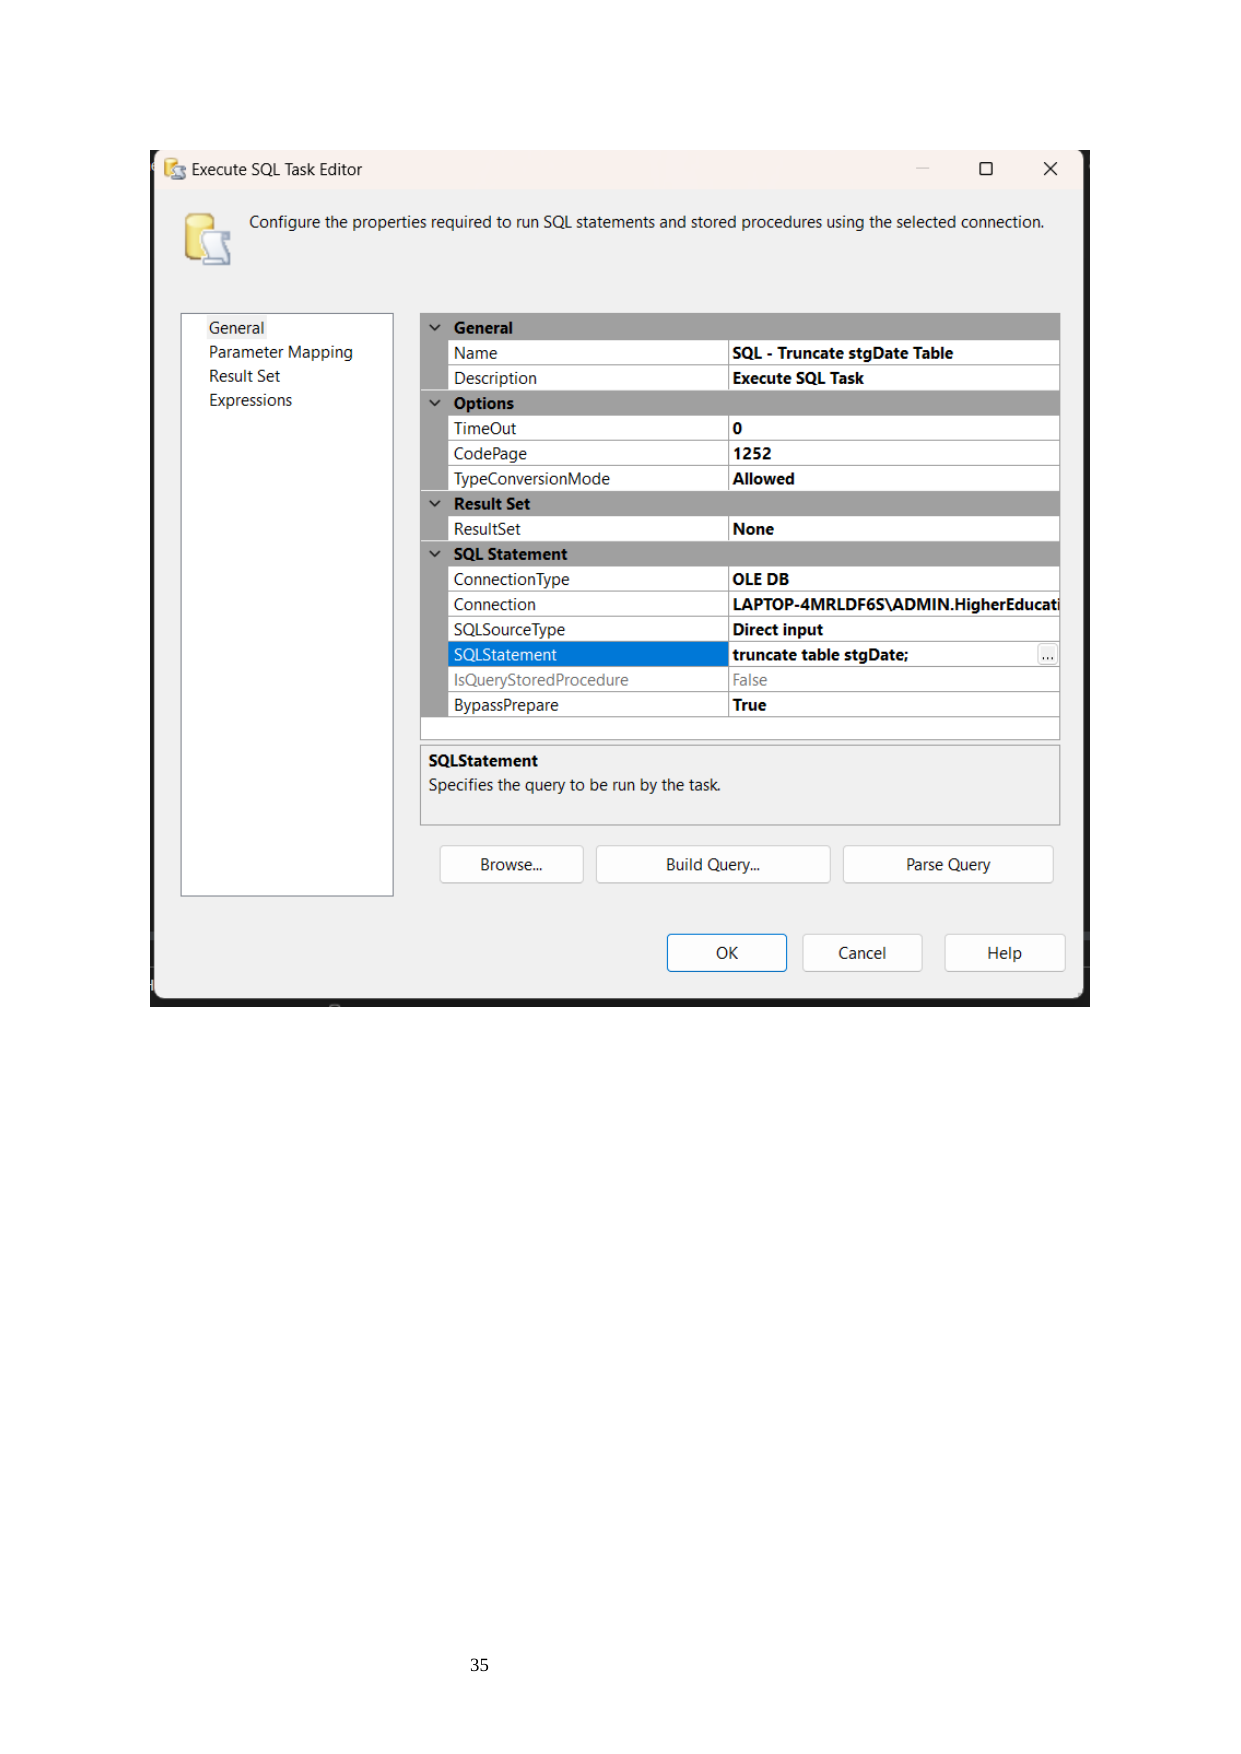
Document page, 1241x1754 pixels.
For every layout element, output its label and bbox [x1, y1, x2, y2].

picture [150, 150, 1090, 1007]
